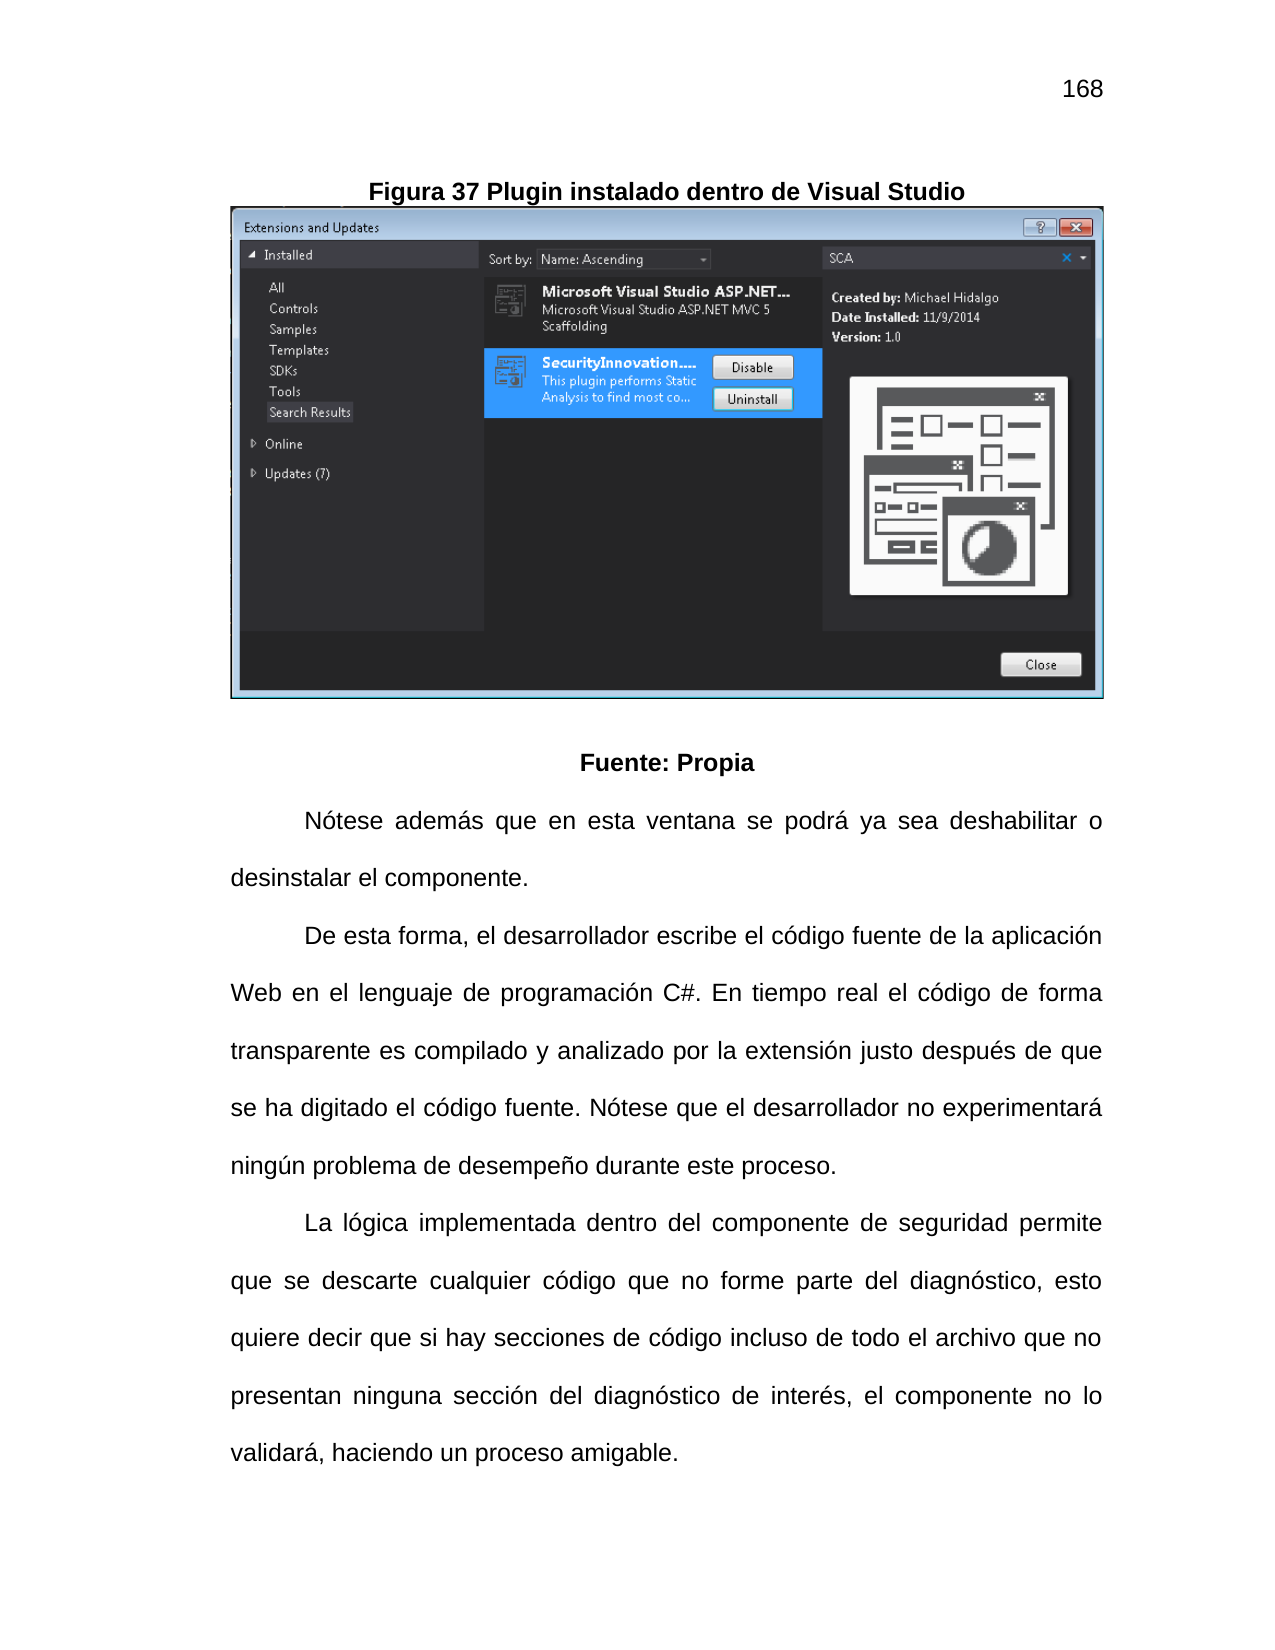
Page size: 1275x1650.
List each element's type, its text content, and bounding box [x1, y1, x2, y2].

picture [230, 206, 1104, 699]
text De esta forma, el desarrollador escribe el código fuente de la aplicación Web en el lenguaje de programación C#. En tiempo real el código de forma transparente es compilado y analizado por la extensión justo después de que se ha digitado el código fuente. Nótese que el desarrollador no experimentará ningún problema de desempeño durante este proceso. [230, 921, 1104, 1180]
text La lógica implementada dentro del componente de seguridad permite que se descarte cualquier código que no forme parte del diagnóstico, esto quiere decir que si hay secciones de código incluso de todo el archivo que no presentan ninguna sección del diagnóstico de interés, el componente no lo validará, haciendo un proceso amigable. [230, 1208, 1104, 1467]
subtitle Fuente: Propia [230, 748, 1104, 777]
text Figura 37 Plugin instalado dentro de Visual Studio [230, 177, 1104, 206]
text Nótese además que en esta ventana se podrá ya sea deshabilitar o desinstalar el componente. [230, 806, 1104, 892]
